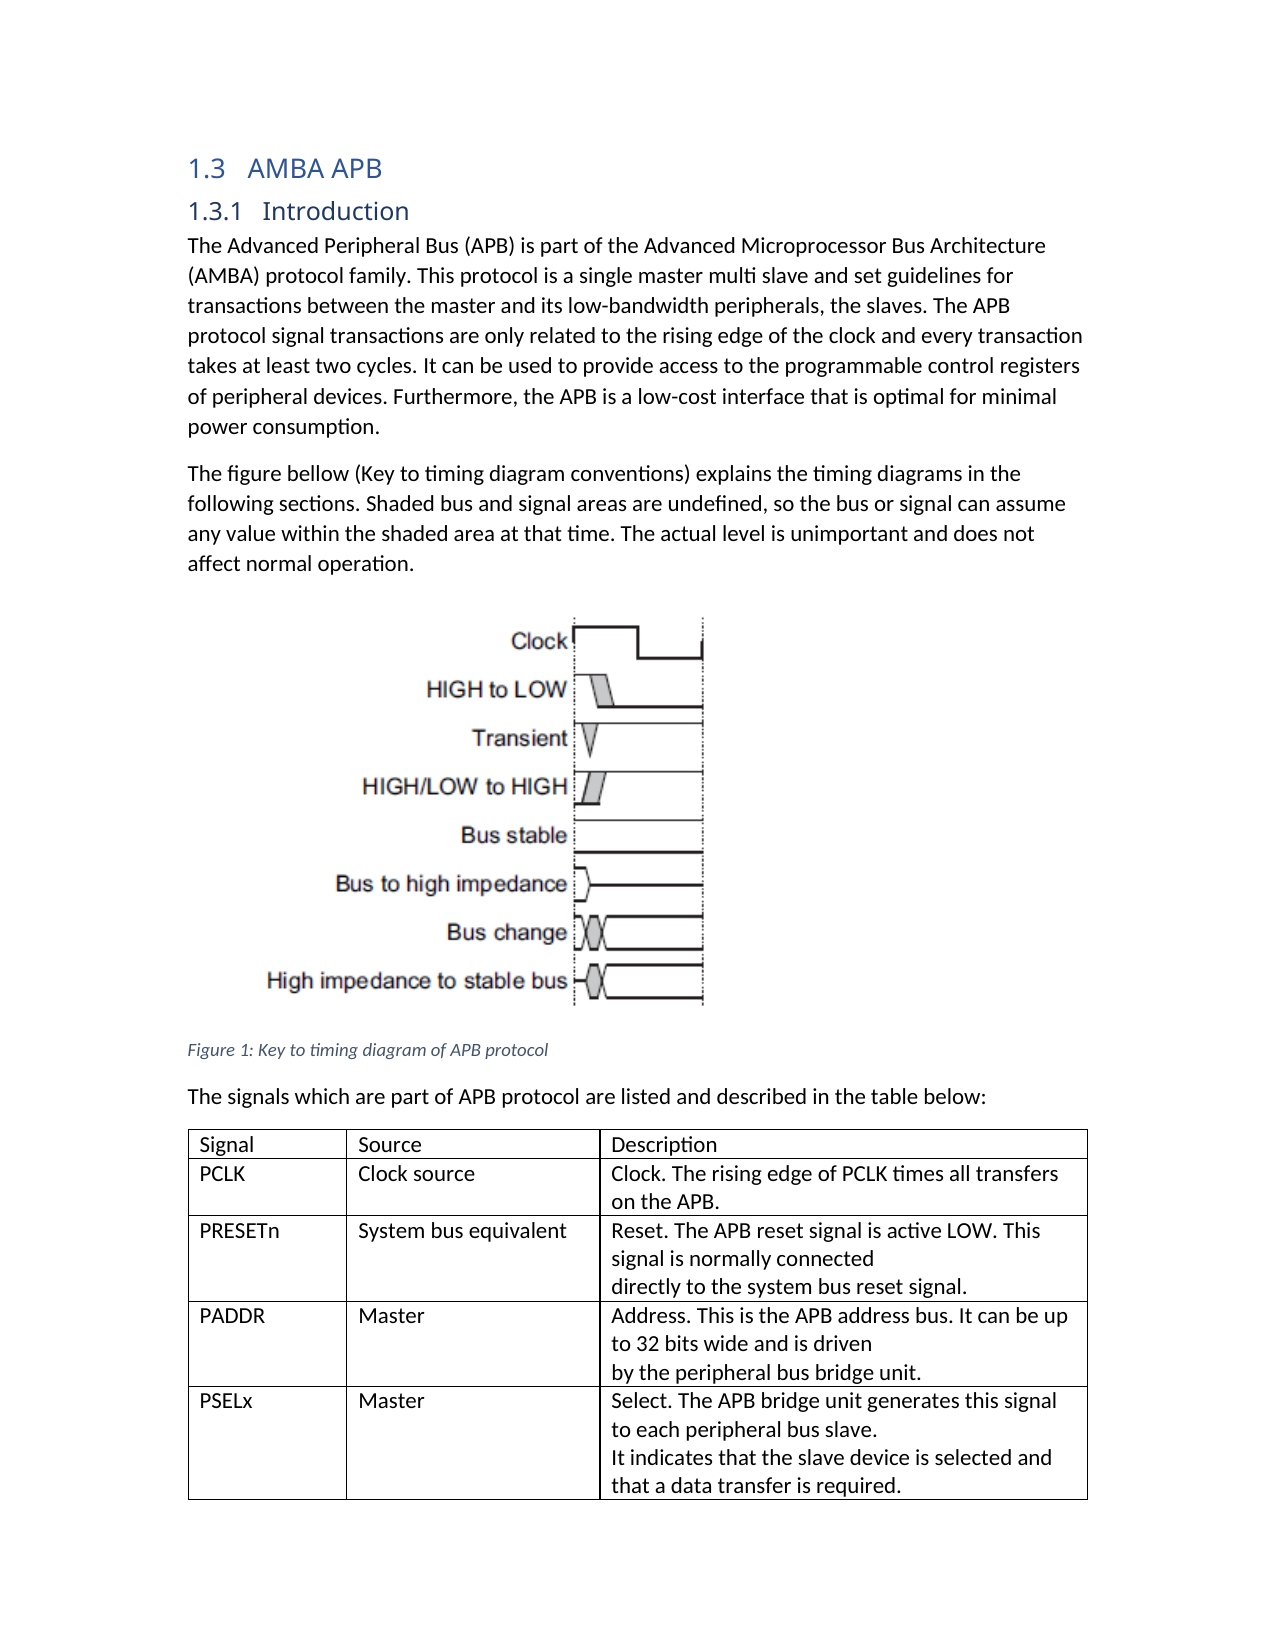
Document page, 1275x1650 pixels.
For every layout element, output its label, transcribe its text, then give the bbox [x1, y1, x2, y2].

table_cell System bus equivalent [347, 1216, 599, 1301]
table_cell Clock. The rising edge of PCLK times all transfers on the APB. [601, 1159, 1087, 1215]
table_cell PCLK [189, 1159, 346, 1215]
table_cell PSELx [189, 1387, 346, 1499]
table_cell Master [347, 1387, 599, 1499]
table_cell Address. This is the APB address bus. It can be up to 32 bits wide and is driven by the peripheral bus bridge unit. [601, 1302, 1087, 1386]
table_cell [601, 1387, 1087, 1499]
subtitle Introduction [187, 194, 1087, 228]
table_cell PRESETn [189, 1216, 346, 1301]
subtitle AMBA APB [187, 150, 1087, 187]
text Figure : Key to timing diagram of APB protocol [187, 1039, 1087, 1062]
text The figure bellow (Key to timing diagram conventions) explains the timing diagrams in the following sections. Shaded bus and signal areas are undefined, so the bus or signal can assume any value within the shaded area at that time. The actual level is unimportant and does not affect normal operation. [187, 459, 1087, 577]
table_header Description [601, 1130, 1087, 1158]
table_header Signal [189, 1130, 346, 1158]
text The signals which are part of APB protocol are listed and described in the table below: [187, 1082, 1087, 1110]
table_cell PADDR [189, 1302, 346, 1386]
table_header Source [347, 1130, 599, 1158]
table_cell Clock source [347, 1159, 599, 1215]
text The Advanced Peripheral Bus (APB) is part of the Advanced Microprocessor Bus Architecture (AMBA) protocol family. This protocol is a single master multi slave and set guidelines for transactions between the master and its low-bandwidth peripherals, the slaves. The APB protocol signal transactions are only related to the rising edge of the clock and every transaction takes at least two cycles. It can be used to provide access to the programmable control registers of peripheral devices. Furthermore, the APB is a low-cost interface that is optimal for minimal power consumption. [187, 231, 1087, 440]
picture [187, 596, 754, 1020]
table_cell Reset. The APB reset signal is active LOW. This signal is normally connected directly to the system bus reset signal. [601, 1216, 1087, 1301]
table_cell Master [347, 1302, 599, 1386]
